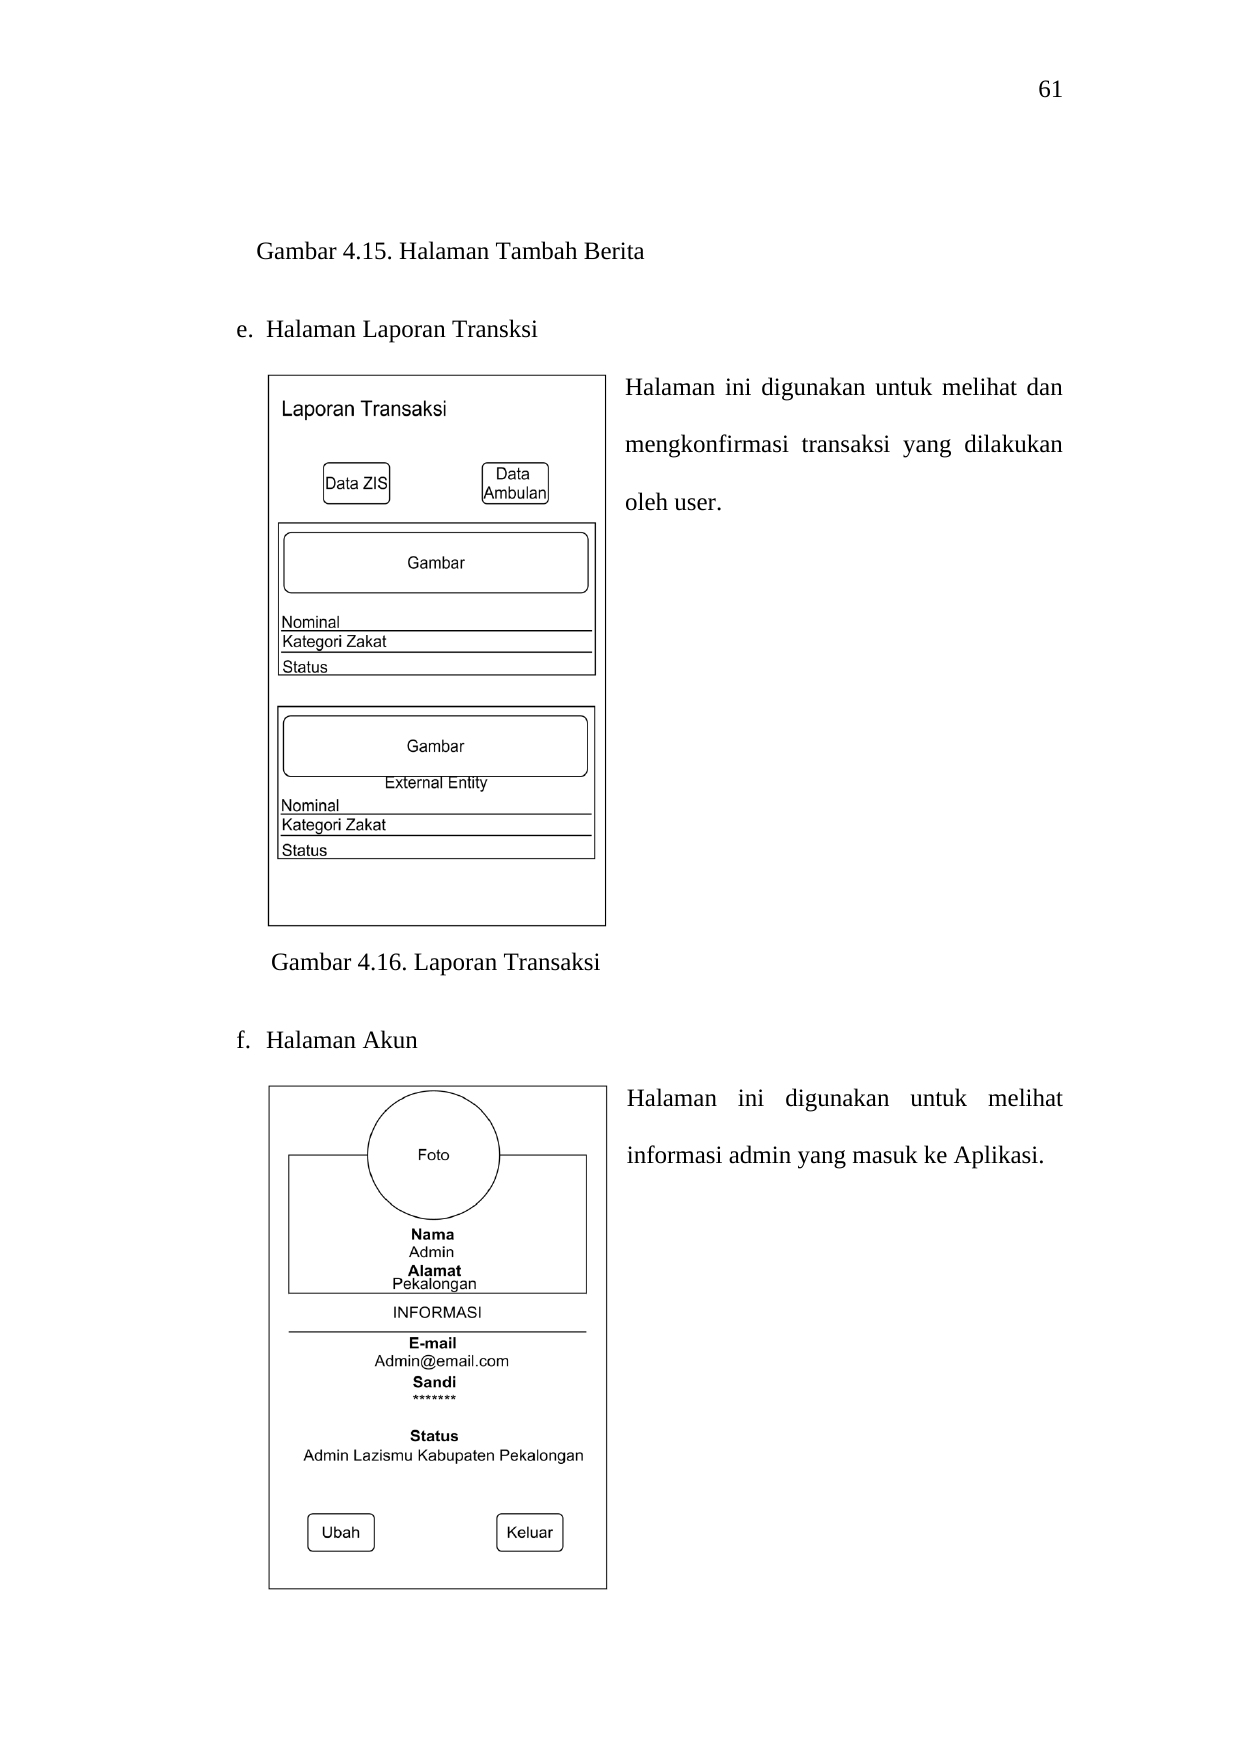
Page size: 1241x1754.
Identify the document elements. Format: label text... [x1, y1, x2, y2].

picture [259, 373, 607, 927]
picture [267, 1084, 608, 1590]
list Gambar 4.15. Halaman Tambah Berita [236, 236, 664, 265]
list Halaman Laporan Transksi [236, 314, 1063, 343]
list Halaman Akun [236, 1025, 1063, 1054]
list Halaman ini digunakan untuk melihat informasi admin yang masuk ke Aplikasi. [236, 1083, 1063, 1169]
list Gambar 4.16. Laporan Transaksi [236, 947, 635, 976]
list Halaman ini digunakan untuk melihat dan mengkonfirmasi transaksi yang dilakukan oleh user. [236, 372, 1063, 516]
